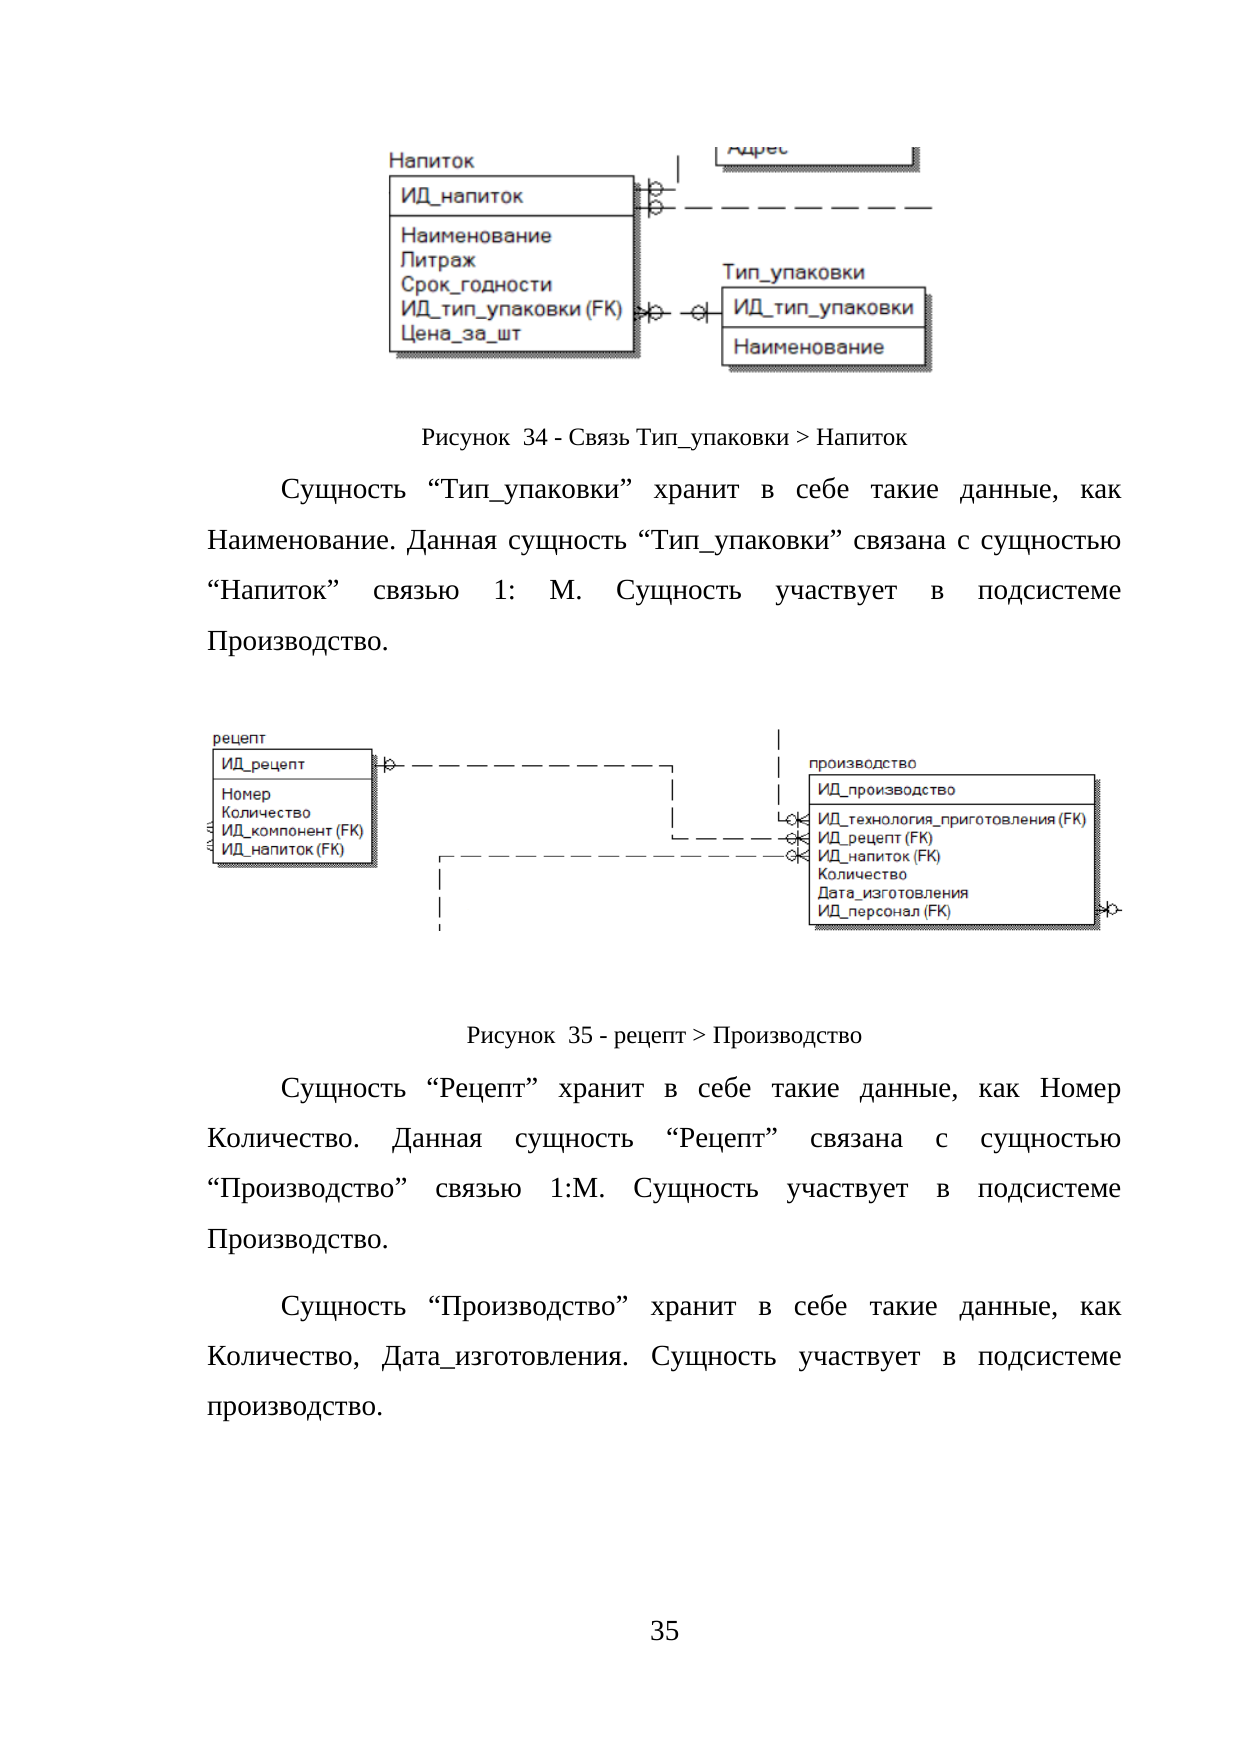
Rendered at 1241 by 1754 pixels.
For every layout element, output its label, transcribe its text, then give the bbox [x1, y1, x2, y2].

text Сущность “Производство” хранит в себе такие данные, как Количество, Дата_изготовления. Сущность участвует в подсистеме производство. [207, 1288, 1122, 1422]
list Сущность “Рецепт” хранит в себе такие данные, как Номер Количество. Данная сущность “Рецепт” связана с сущностью “Производство” связью 1:М. Сущность участвует в подсистеме Производство. [207, 1070, 1122, 1254]
picture [206, 723, 1123, 990]
list Сущность “Тип_упаковки” хранит в себе такие данные, как Наименование. Данная сущность “Тип_упаковки” связана с сущностью “Напиток” связью 1: М. Сущность участвует в подсистеме Производство. [207, 472, 1122, 656]
picture [388, 147, 940, 391]
